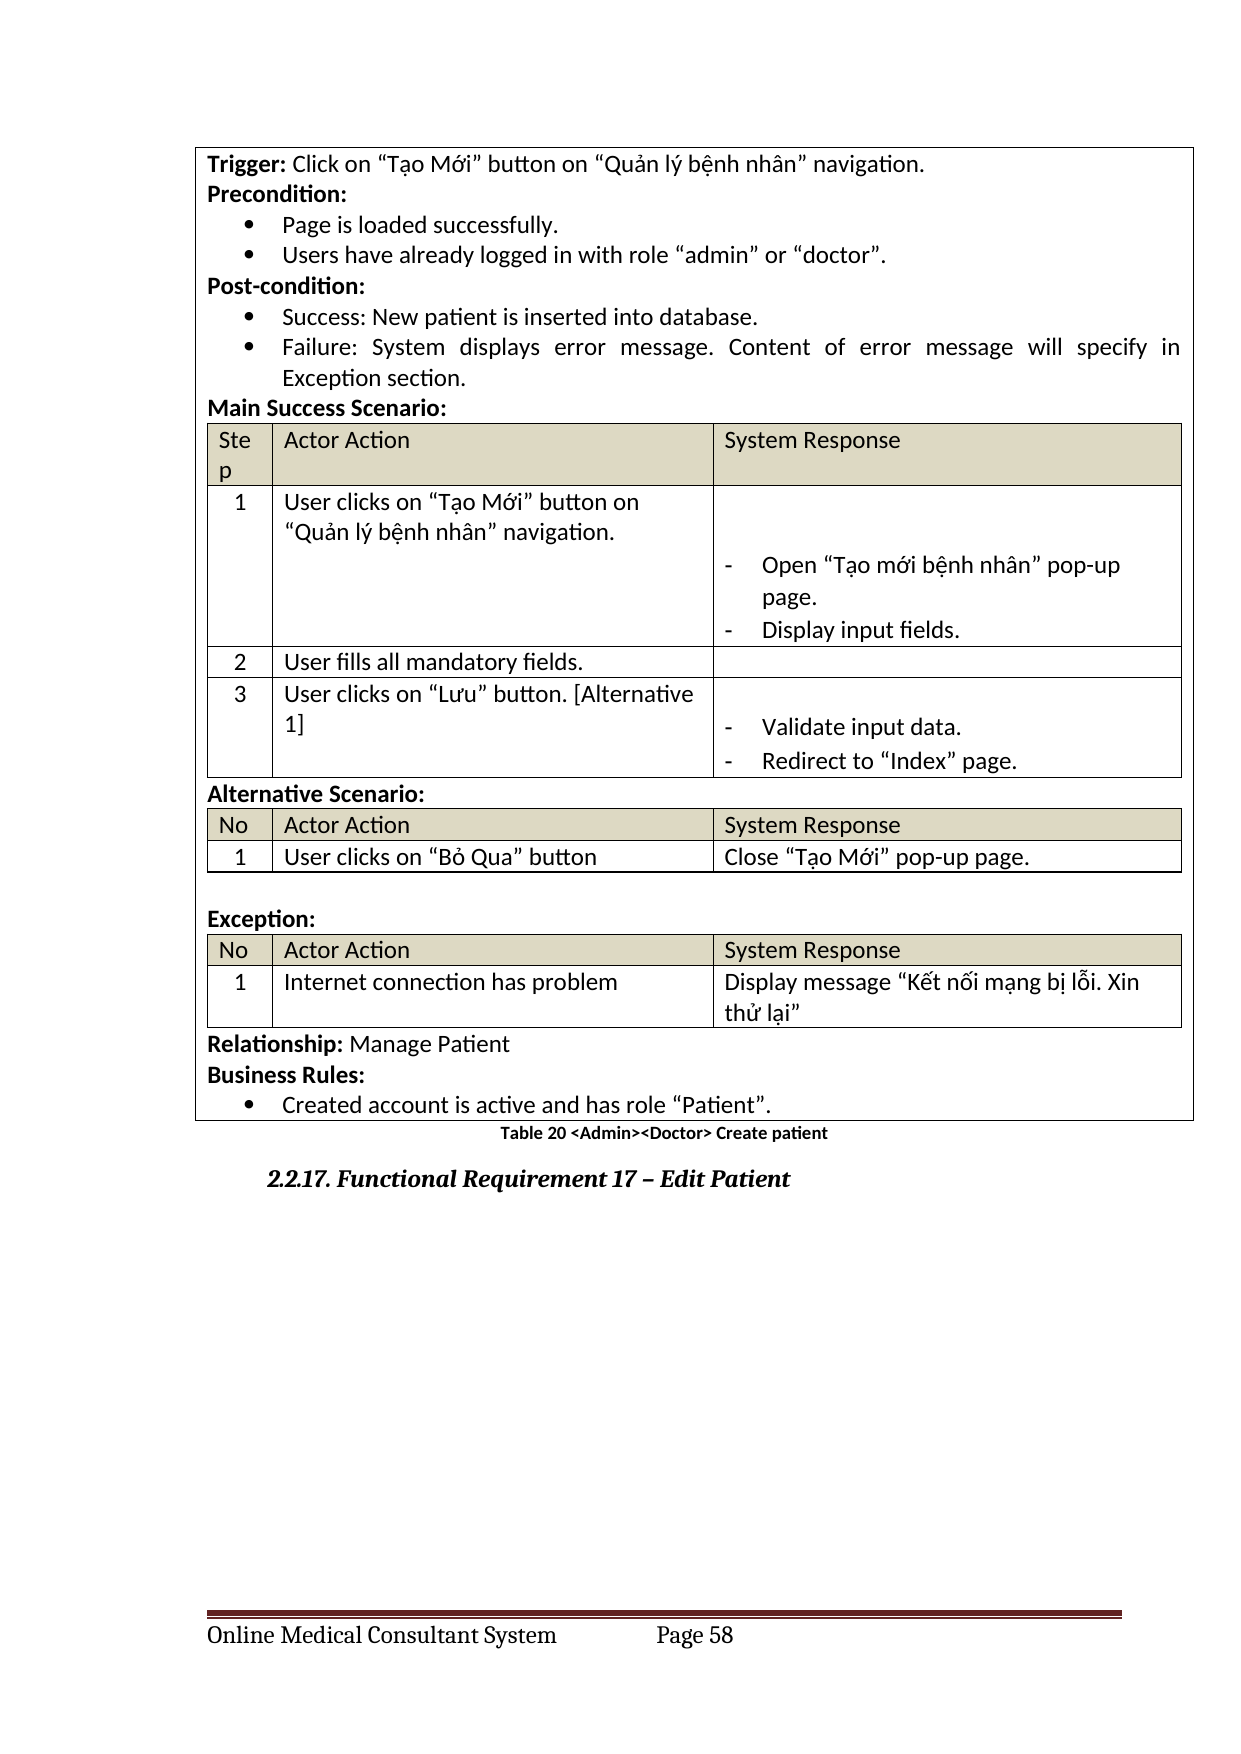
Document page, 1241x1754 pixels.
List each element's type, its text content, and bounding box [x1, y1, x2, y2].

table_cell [196, 148, 1193, 1120]
text Table <Admin><Doctor> Create patient [207, 1121, 1122, 1144]
subtitle Functional Requirement 17 – Edit Patient [267, 1164, 1122, 1193]
